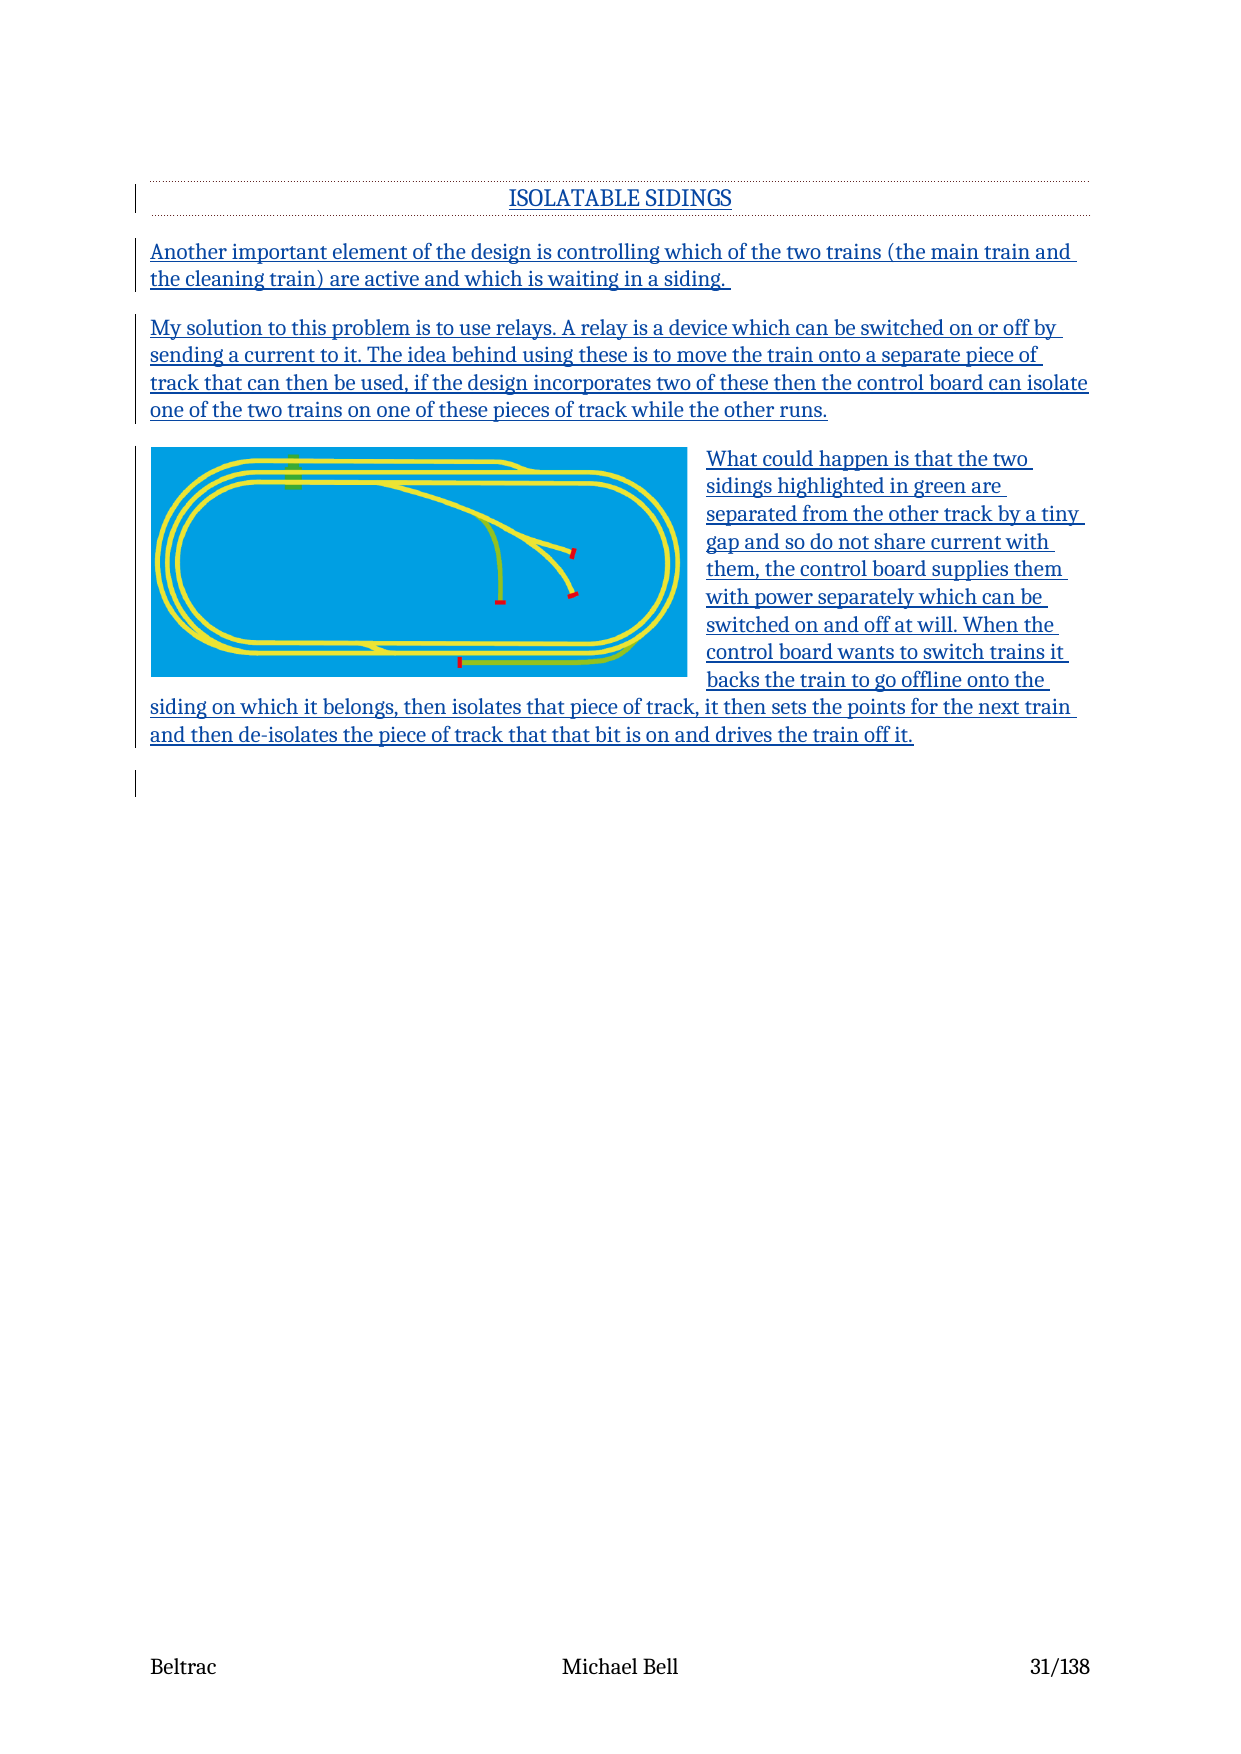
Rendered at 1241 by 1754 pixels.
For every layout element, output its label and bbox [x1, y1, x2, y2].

picture [155, 455, 680, 667]
